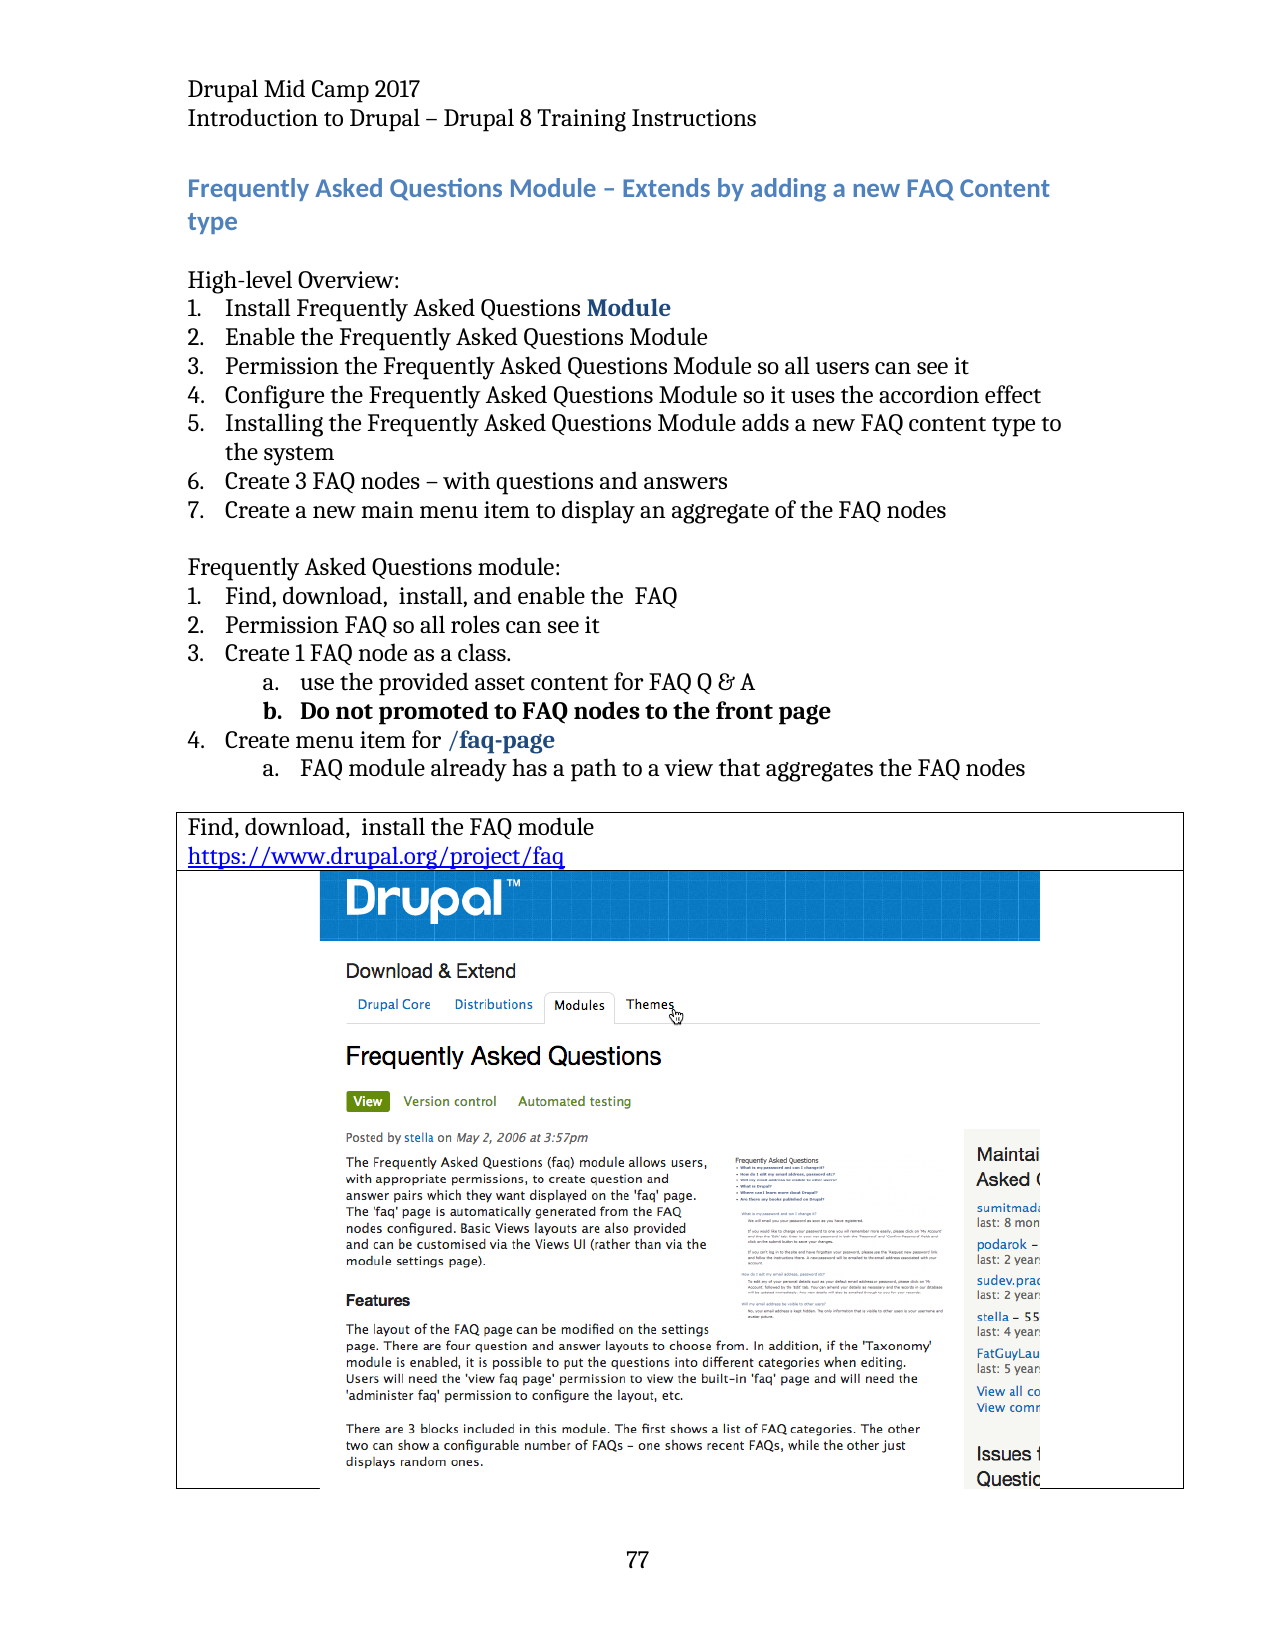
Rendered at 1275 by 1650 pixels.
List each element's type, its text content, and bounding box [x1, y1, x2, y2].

list use the provided asset content for FAQ Q & A [262, 668, 1087, 697]
list Permission the Frequently Asked Questions Module so all users can see it [187, 352, 1087, 381]
text High-level Overview: [187, 266, 1087, 294]
table_header Find, download, install the FAQ module https://www.drupal.org/project/faq [177, 813, 1183, 870]
picture [319, 871, 1040, 1489]
list Enable the Frequently Asked Questions Module [187, 323, 1087, 352]
list Create menu item for /faq-page [187, 726, 1087, 754]
list Permission FAQ so all roles can see it [187, 611, 1087, 639]
list Create 3 FAQ nodes – with questions and answers [187, 467, 1087, 496]
list Create 1 FAQ node as a class. [187, 639, 1087, 668]
list Installing the Frequently Asked Questions Module adds a new FAQ content type to the system [187, 409, 1087, 467]
list FAQ module already has a path to a view that aggregates the FAQ nodes [262, 754, 1087, 783]
list Do not promoted to FAQ nodes to the front page [262, 697, 1087, 726]
subtitle Frequently Asked Questions Module – Extends by adding a new FAQ Content type [187, 171, 1087, 237]
list Configure the Frequently Asked Questions Module so it uses the accordion effect [187, 381, 1087, 409]
list Find, download, install, and enable the FAQ [187, 582, 1087, 611]
list Create a new main menu item to display an aggregate of the FAQ nodes [187, 496, 1087, 524]
table_cell [1040, 871, 1183, 1488]
text Frequently Asked Questions module: [187, 553, 1087, 582]
table_cell [177, 871, 319, 1488]
list Install Frequently Asked Questions Module [187, 294, 1087, 323]
